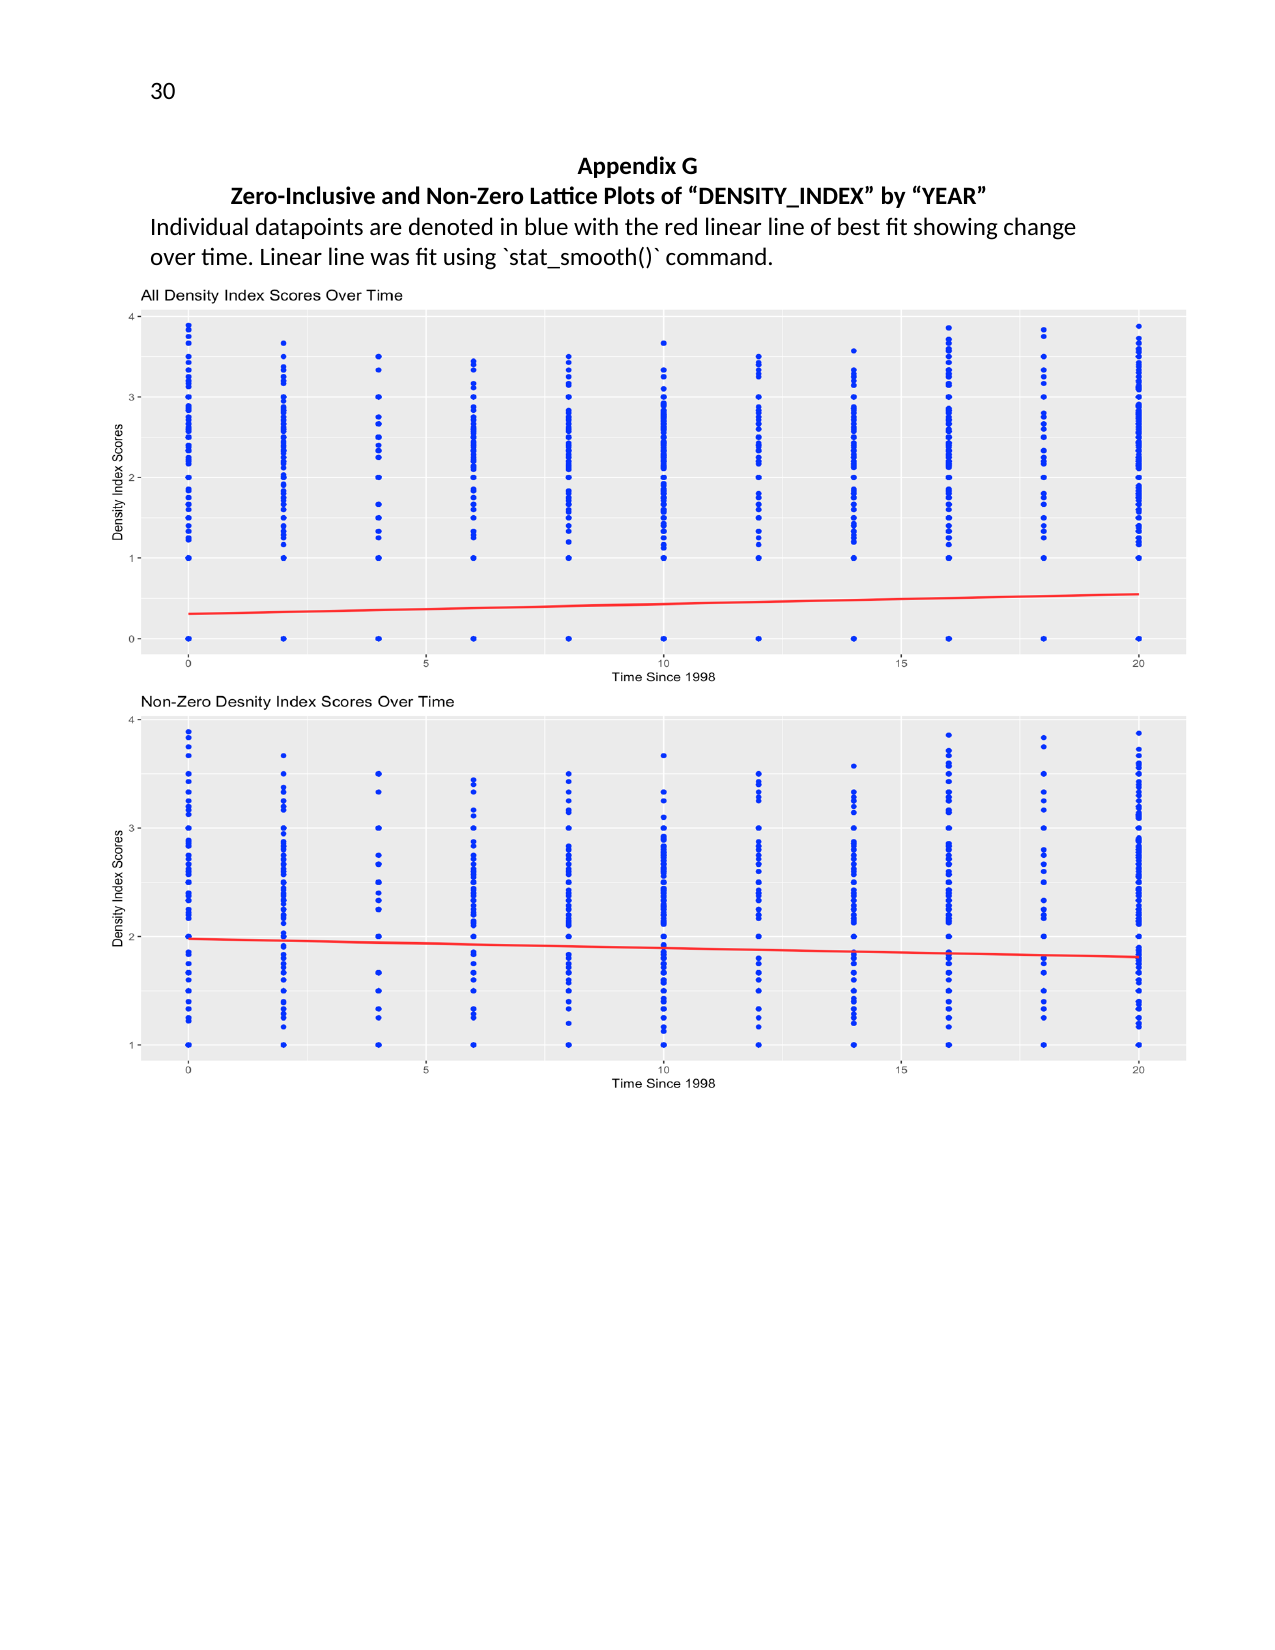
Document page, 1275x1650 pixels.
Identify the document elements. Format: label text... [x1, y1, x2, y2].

text Individual datapoints are denoted in blue with the red linear line of best fit showing change over time. Linear line was fit using `stat_smooth()` command. [150, 211, 1125, 272]
text Zero-Inclusive and Non-Zero Lattice Plots of “DENSITY_INDEX” by “YEAR” [150, 181, 1125, 211]
text Appendix G [150, 150, 1125, 181]
picture [105, 283, 1193, 1096]
